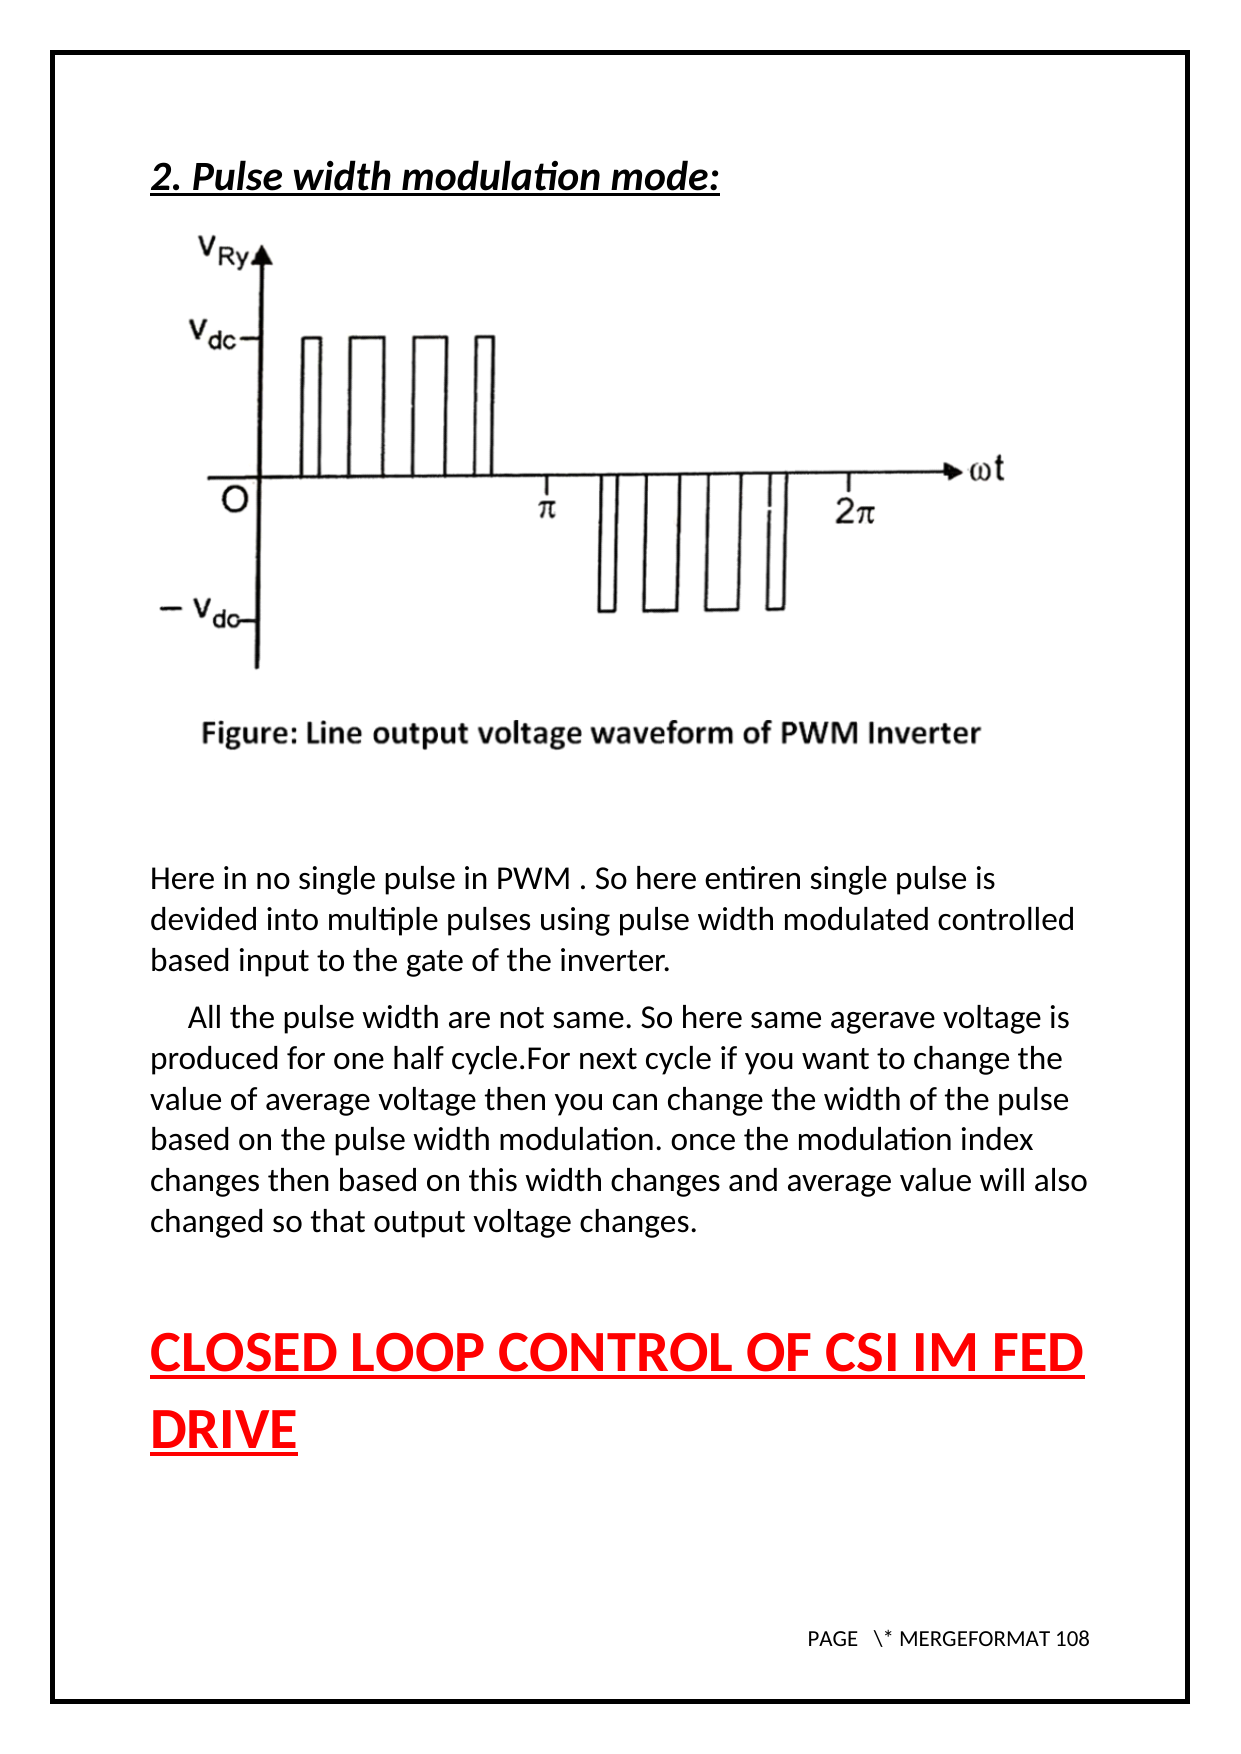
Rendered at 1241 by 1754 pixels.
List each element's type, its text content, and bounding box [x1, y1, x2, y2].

text 2. Pulse width modulation mode: [150, 150, 1090, 201]
text CLOSED LOOP CONTROL OF CSI IM FED DRIVE [150, 1314, 1090, 1463]
text All the pulse width are not same. So here same agerave voltage is produced for one half cycle.For next cycle if you want to change the value of average voltage then you can change the width of the pulse based on the pulse width modulation. once the modulation index changes then based on this width changes and average value will also changed so that output voltage changes. [150, 996, 1090, 1241]
text Here in no single pulse in PWM . So here entiren single pulse is devided into multiple pulses using pulse width modulated controlled based input to the gate of the inverter. [150, 857, 1090, 979]
picture [150, 220, 1016, 774]
